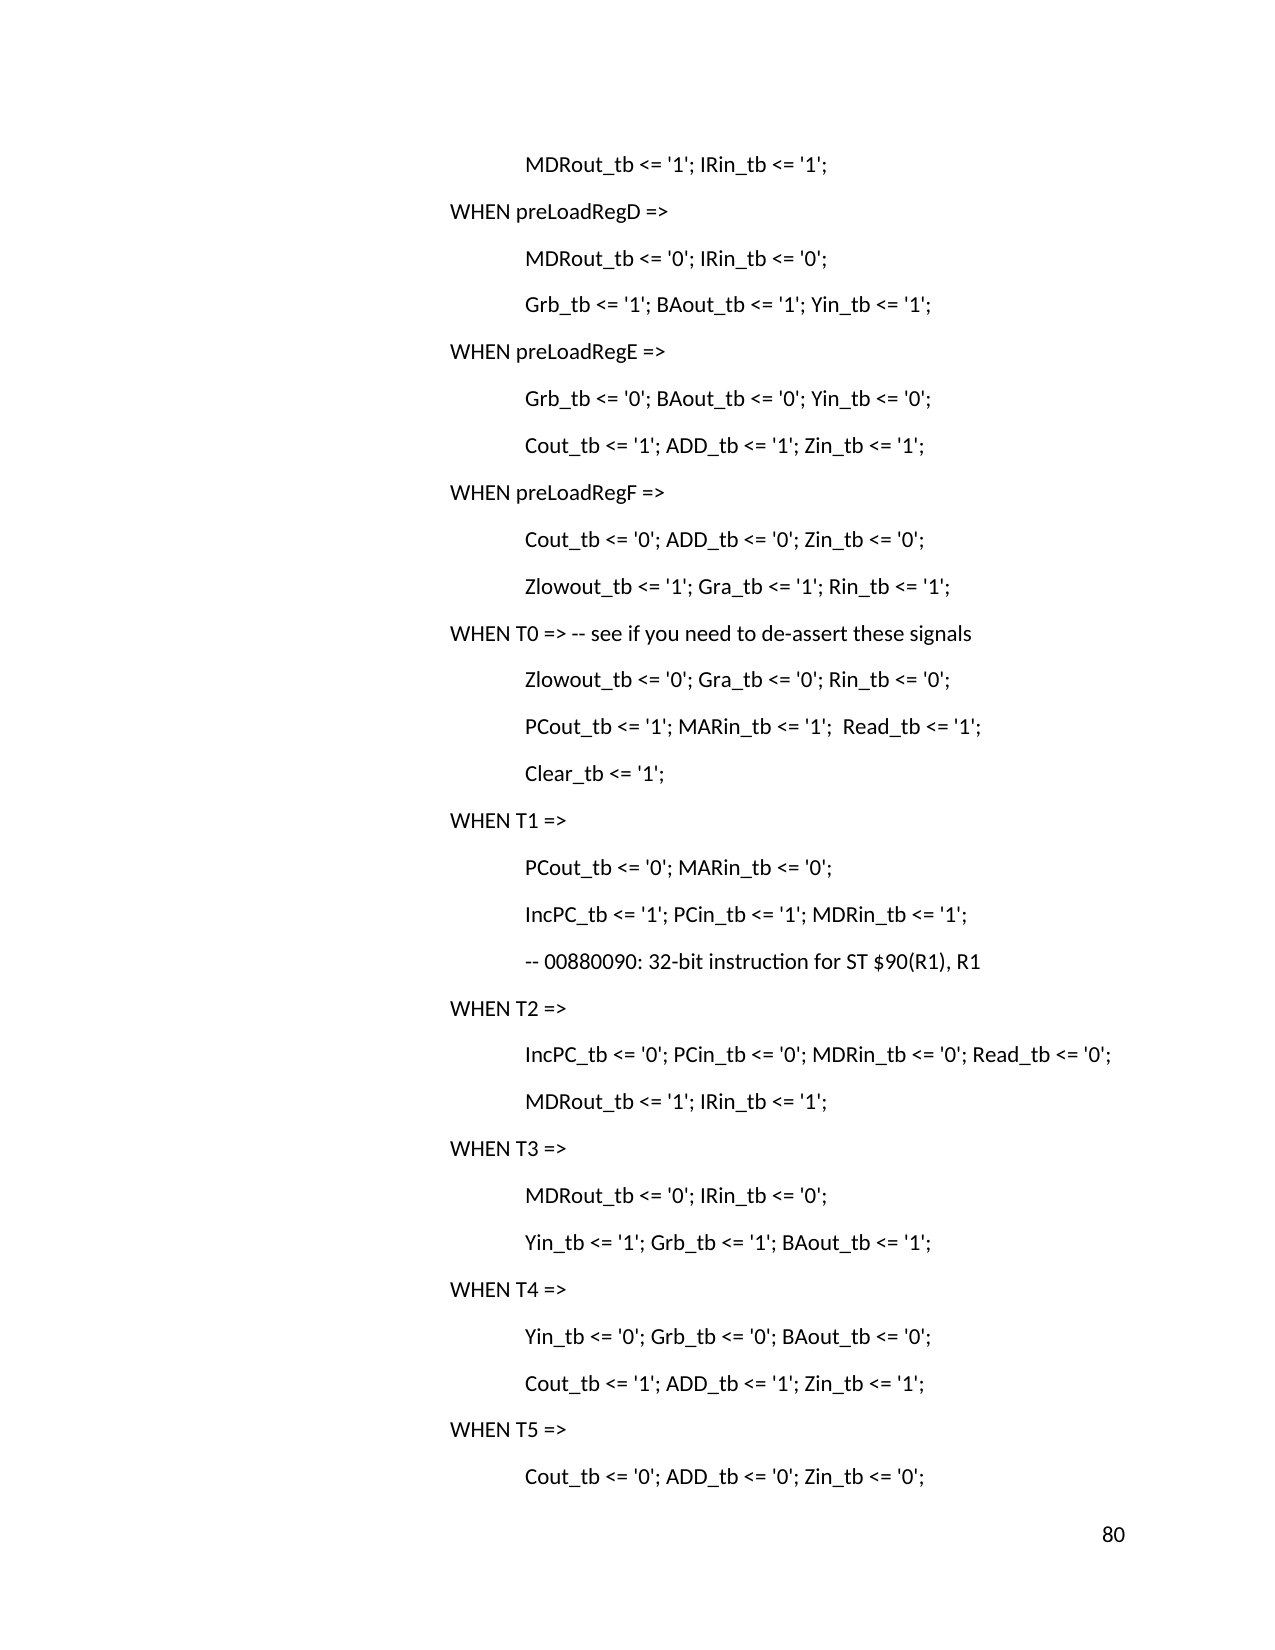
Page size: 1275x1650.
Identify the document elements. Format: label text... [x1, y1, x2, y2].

text WHEN T0 => -- see if you need to de-assert these signals [150, 619, 1125, 647]
text Grb_tb <= '1'; BAout_tb <= '1'; Yin_tb <= '1'; [150, 291, 1125, 319]
text Cout_tb <= '0'; ADD_tb <= '0'; Zin_tb <= '0'; [150, 525, 1125, 553]
text Zlowout_tb <= '1'; Gra_tb <= '1'; Rin_tb <= '1'; [150, 572, 1125, 600]
text PCout_tb <= '0'; MARin_tb <= '0'; [150, 853, 1125, 881]
text MDRout_tb <= '0'; IRin_tb <= '0'; [150, 1181, 1125, 1209]
text Yin_tb <= '0'; Grb_tb <= '0'; BAout_tb <= '0'; [150, 1322, 1125, 1350]
text Cout_tb <= '0'; ADD_tb <= '0'; Zin_tb <= '0'; [150, 1462, 1125, 1491]
text Grb_tb <= '0'; BAout_tb <= '0'; Yin_tb <= '0'; [150, 384, 1125, 412]
text WHEN preLoadRegD => [150, 197, 1125, 225]
text WHEN preLoadRegE => [150, 337, 1125, 366]
text -- 00880090: 32-bit instruction for ST $90(R1), R1 [150, 947, 1125, 975]
text WHEN T5 => [150, 1416, 1125, 1444]
text PCout_tb <= '1'; MARin_tb <= '1'; Read_tb <= '1'; [150, 712, 1125, 741]
text MDRout_tb <= '1'; IRin_tb <= '1'; [150, 1087, 1125, 1116]
text MDRout_tb <= '1'; IRin_tb <= '1'; [150, 150, 1125, 178]
text WHEN T2 => [150, 994, 1125, 1022]
text Cout_tb <= '1'; ADD_tb <= '1'; Zin_tb <= '1'; [150, 431, 1125, 459]
text WHEN preLoadRegF => [150, 478, 1125, 506]
text IncPC_tb <= '0'; PCin_tb <= '0'; MDRin_tb <= '0'; Read_tb <= '0'; [150, 1041, 1125, 1069]
text WHEN T3 => [150, 1134, 1125, 1162]
text WHEN T4 => [150, 1275, 1125, 1303]
text Cout_tb <= '1'; ADD_tb <= '1'; Zin_tb <= '1'; [150, 1369, 1125, 1397]
text Clear_tb <= '1'; [150, 759, 1125, 787]
text IncPC_tb <= '1'; PCin_tb <= '1'; MDRin_tb <= '1'; [150, 900, 1125, 928]
text Yin_tb <= '1'; Grb_tb <= '1'; BAout_tb <= '1'; [150, 1228, 1125, 1256]
text WHEN T1 => [150, 806, 1125, 834]
text MDRout_tb <= '0'; IRin_tb <= '0'; [150, 244, 1125, 272]
text Zlowout_tb <= '0'; Gra_tb <= '0'; Rin_tb <= '0'; [150, 666, 1125, 694]
